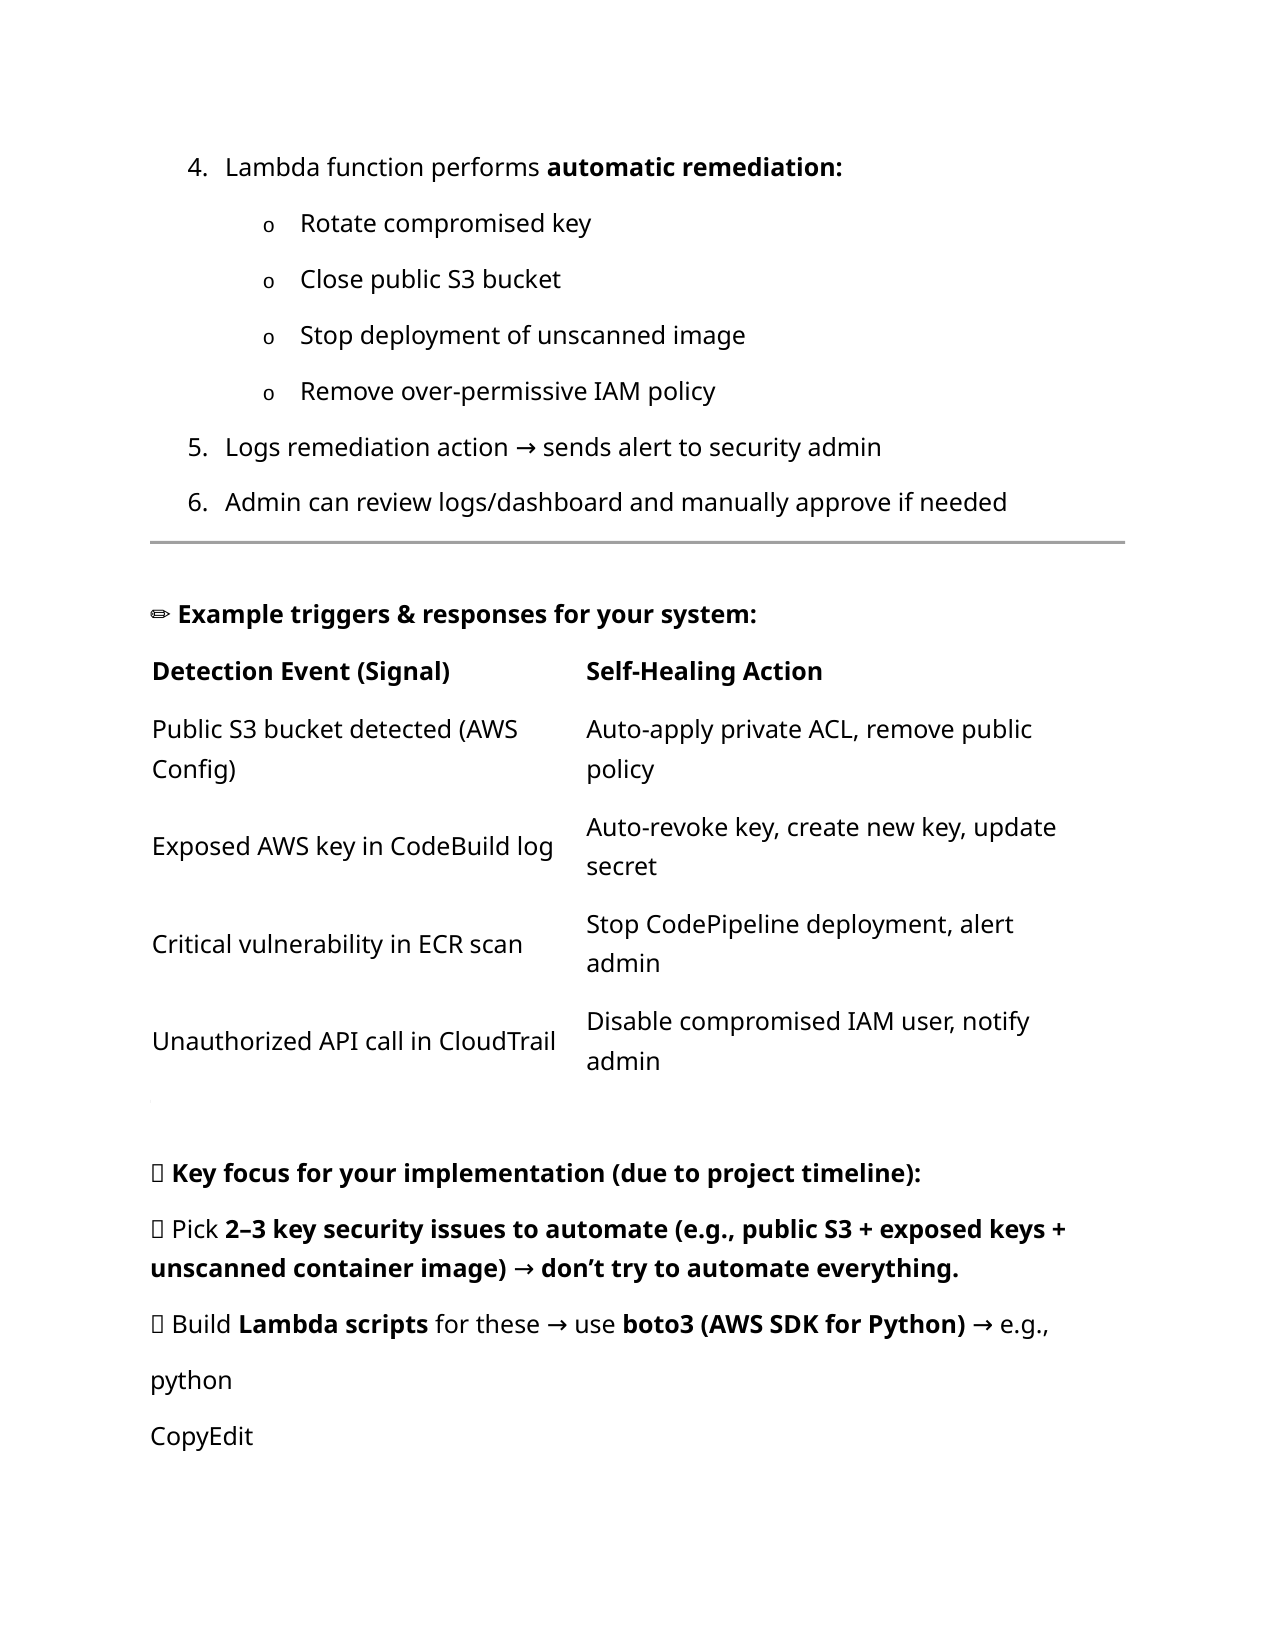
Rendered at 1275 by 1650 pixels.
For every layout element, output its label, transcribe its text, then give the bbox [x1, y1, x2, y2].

table_cell Stop CodePipeline deployment, alert admin [585, 905, 1093, 1002]
text ✅ Build Lambda scripts for these → use boto3 (AWS SDK for Python) → e.g., [150, 1306, 1125, 1341]
table_header Detection Event (Signal) [150, 653, 584, 711]
list Close public S3 bucket [262, 262, 1125, 296]
list Admin can review logs/dashboard and manually approve if needed [187, 485, 1125, 519]
table_cell Auto-revoke key, create new key, update secret [585, 808, 1093, 905]
table_cell Public S3 bucket detected (AWS Config) [150, 711, 584, 808]
table_cell Exposed AWS key in CodeBuild log [150, 808, 584, 905]
table_cell Critical vulnerability in ECR scan [150, 905, 584, 1002]
table_cell Disable compromised IAM user, notify admin [585, 1003, 1093, 1100]
table_header Self-Healing Action [585, 653, 1093, 711]
list Rotate compromised key [262, 206, 1125, 240]
table_cell Unauthorized API call in CloudTrail [150, 1003, 584, 1100]
text ✏️ Example triggers & responses for your system: [150, 597, 1125, 631]
list Lambda function performs automatic remediation: [187, 150, 1125, 184]
table_cell Auto-apply private ACL, remove public policy [585, 711, 1093, 808]
text ✅ Pick 2–3 key security issues to automate (e.g., public S3 + exposed keys + unscanned container image) → don’t try to automate everything. [150, 1211, 1125, 1285]
text 🔥 Key focus for your implementation (due to project timeline): [150, 1156, 1125, 1190]
list Remove over-permissive IAM policy [262, 373, 1125, 407]
text CopyEdit [150, 1418, 1125, 1452]
text python [150, 1362, 1125, 1396]
list Logs remediation action → sends alert to security admin [187, 429, 1125, 463]
list Stop deployment of unscanned image [262, 317, 1125, 352]
